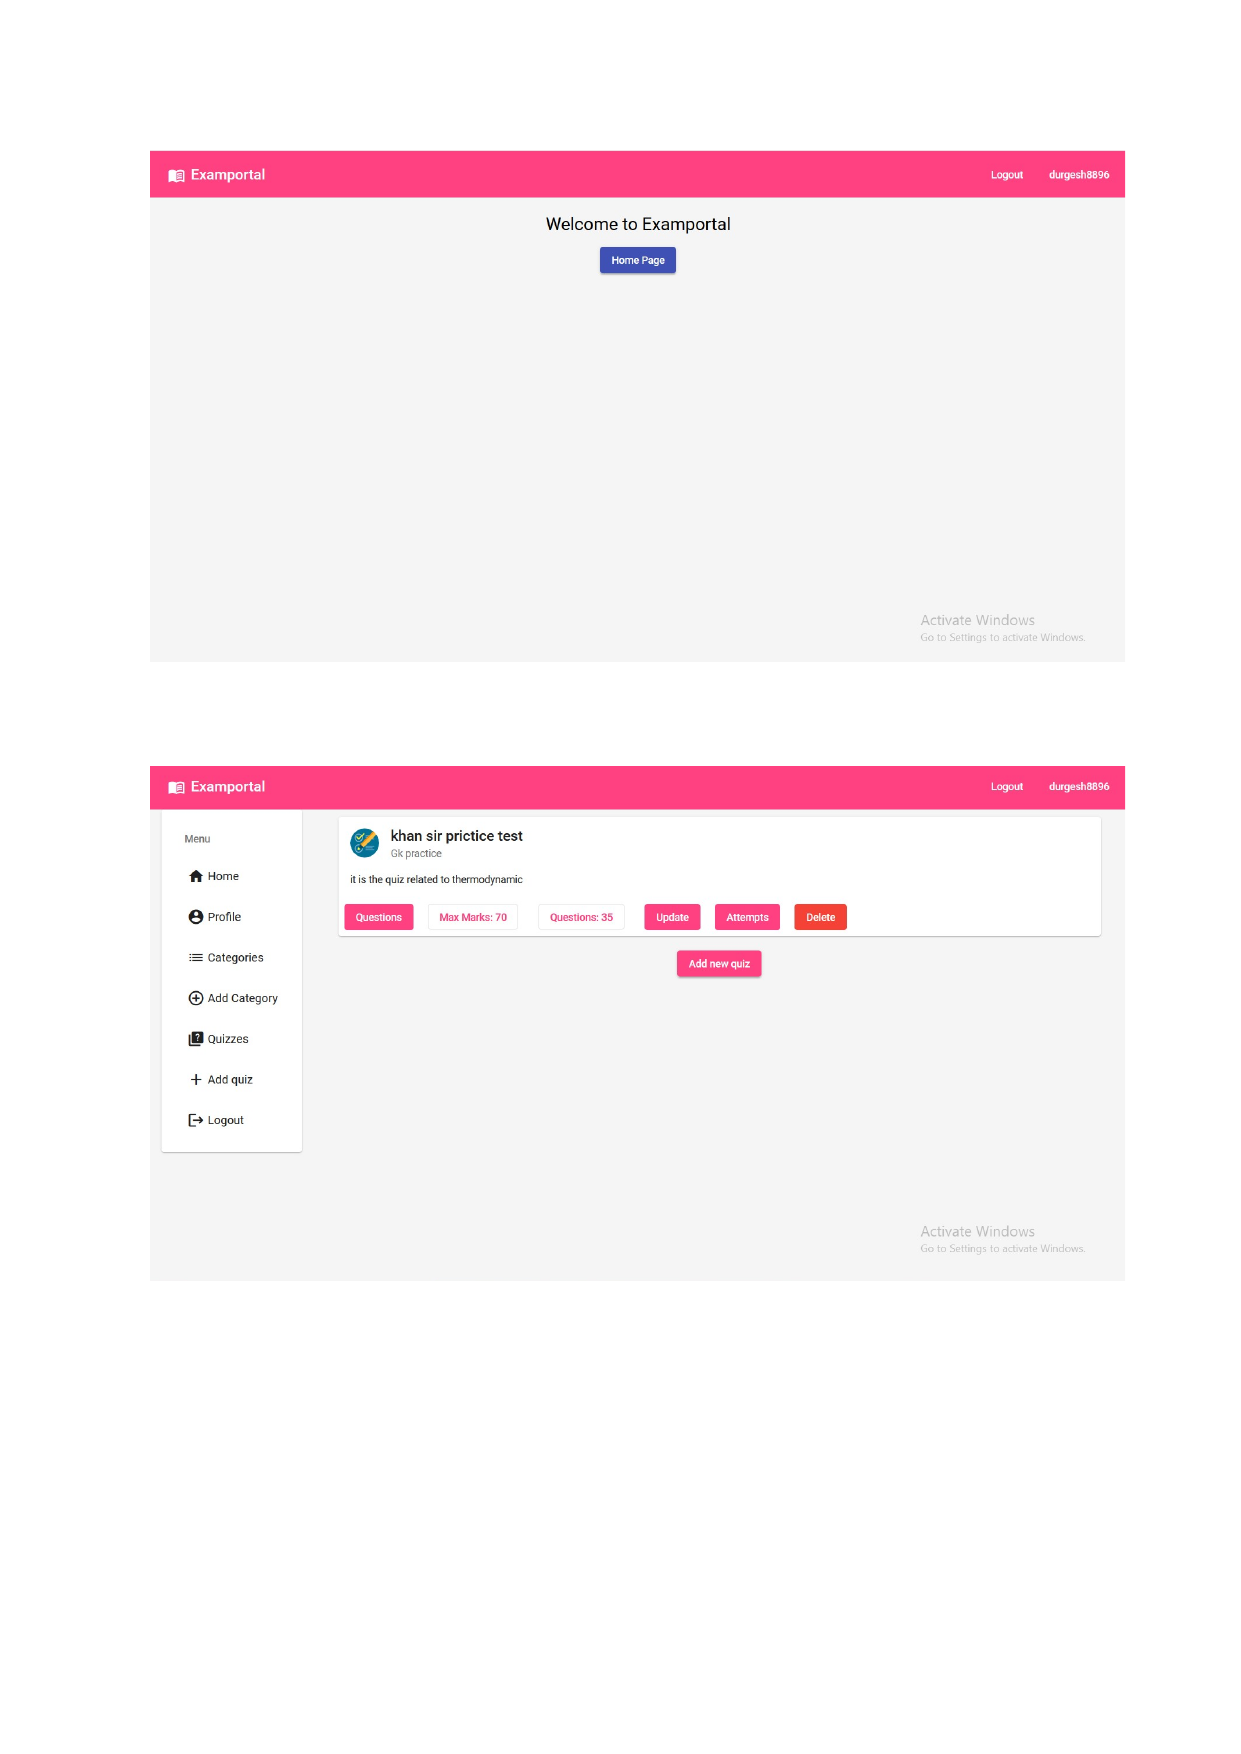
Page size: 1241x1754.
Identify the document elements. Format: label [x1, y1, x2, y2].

picture [150, 150, 1125, 662]
picture [150, 766, 1125, 1281]
